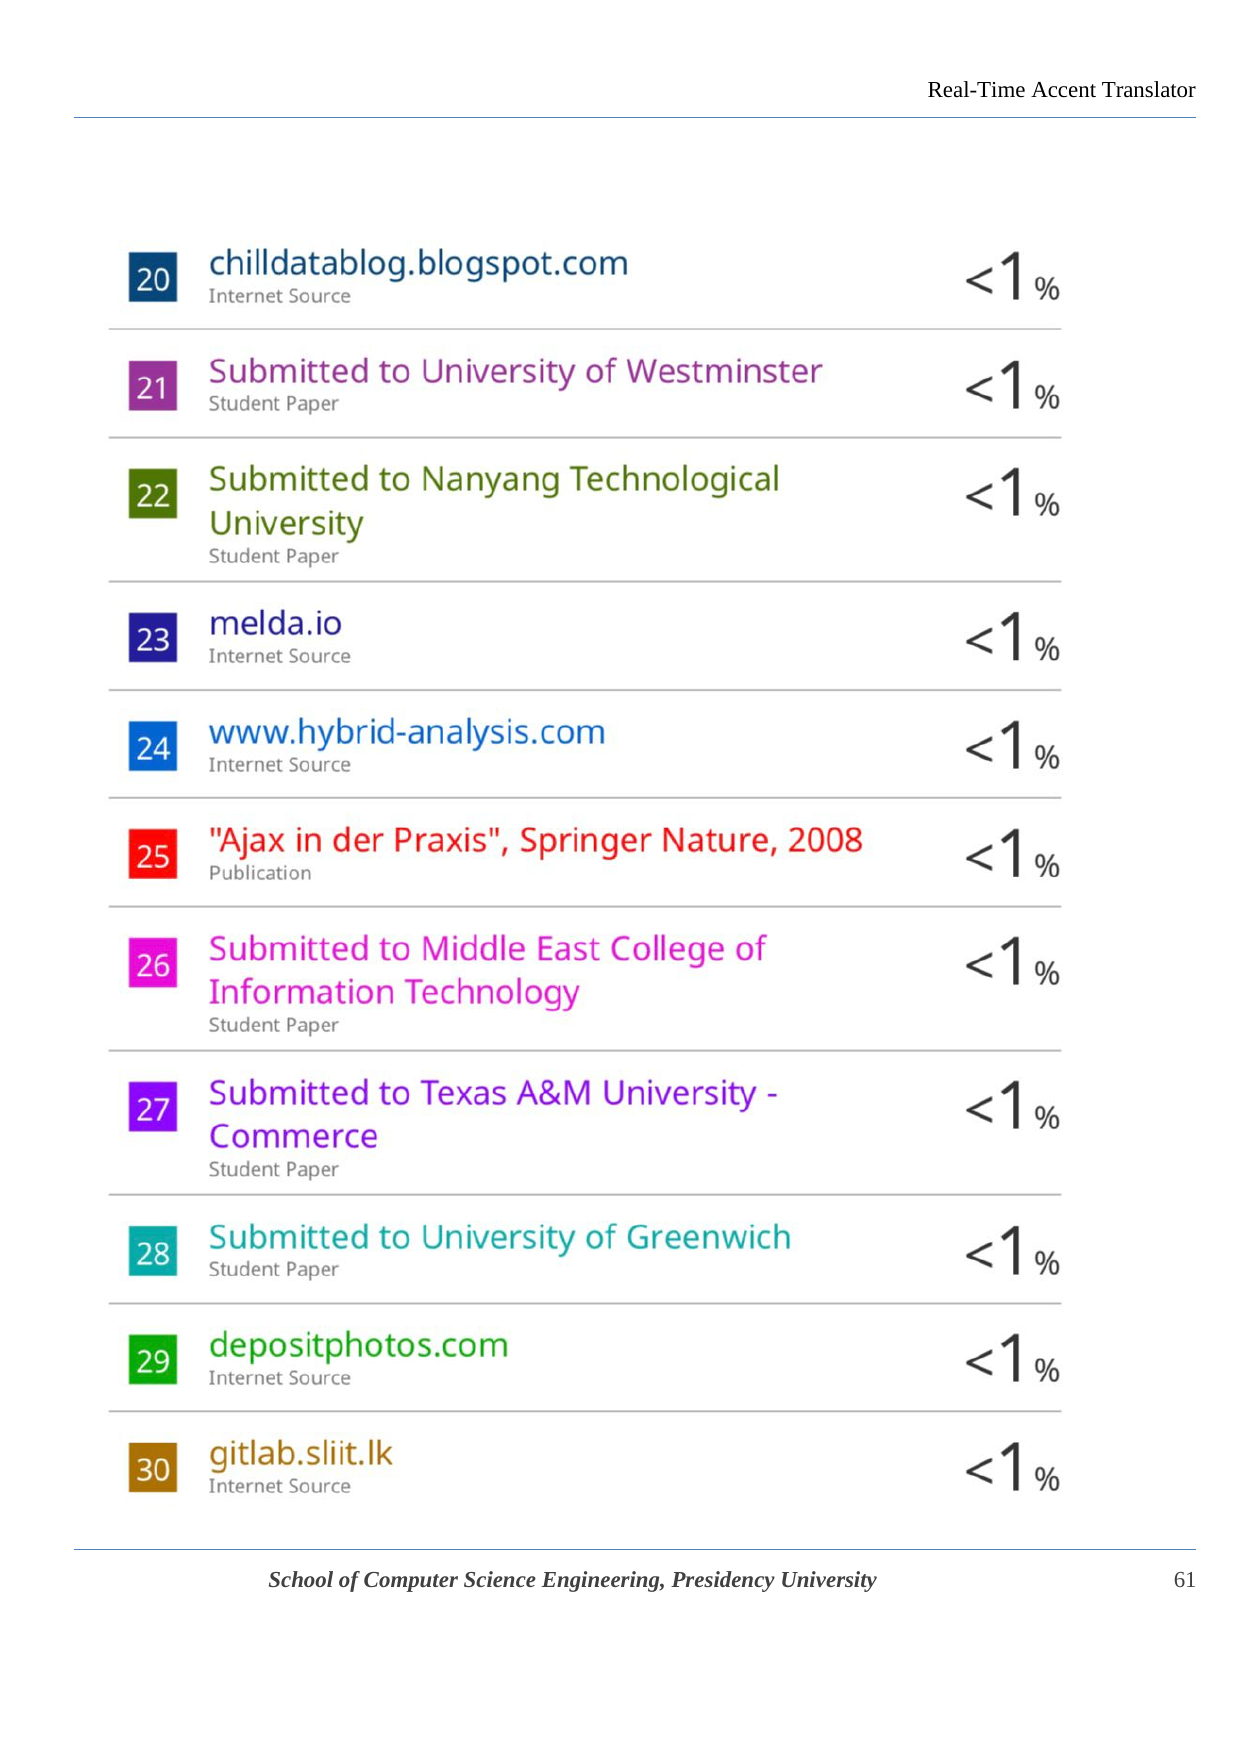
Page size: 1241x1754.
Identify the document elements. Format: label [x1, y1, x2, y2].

picture [73, 179, 1114, 1511]
